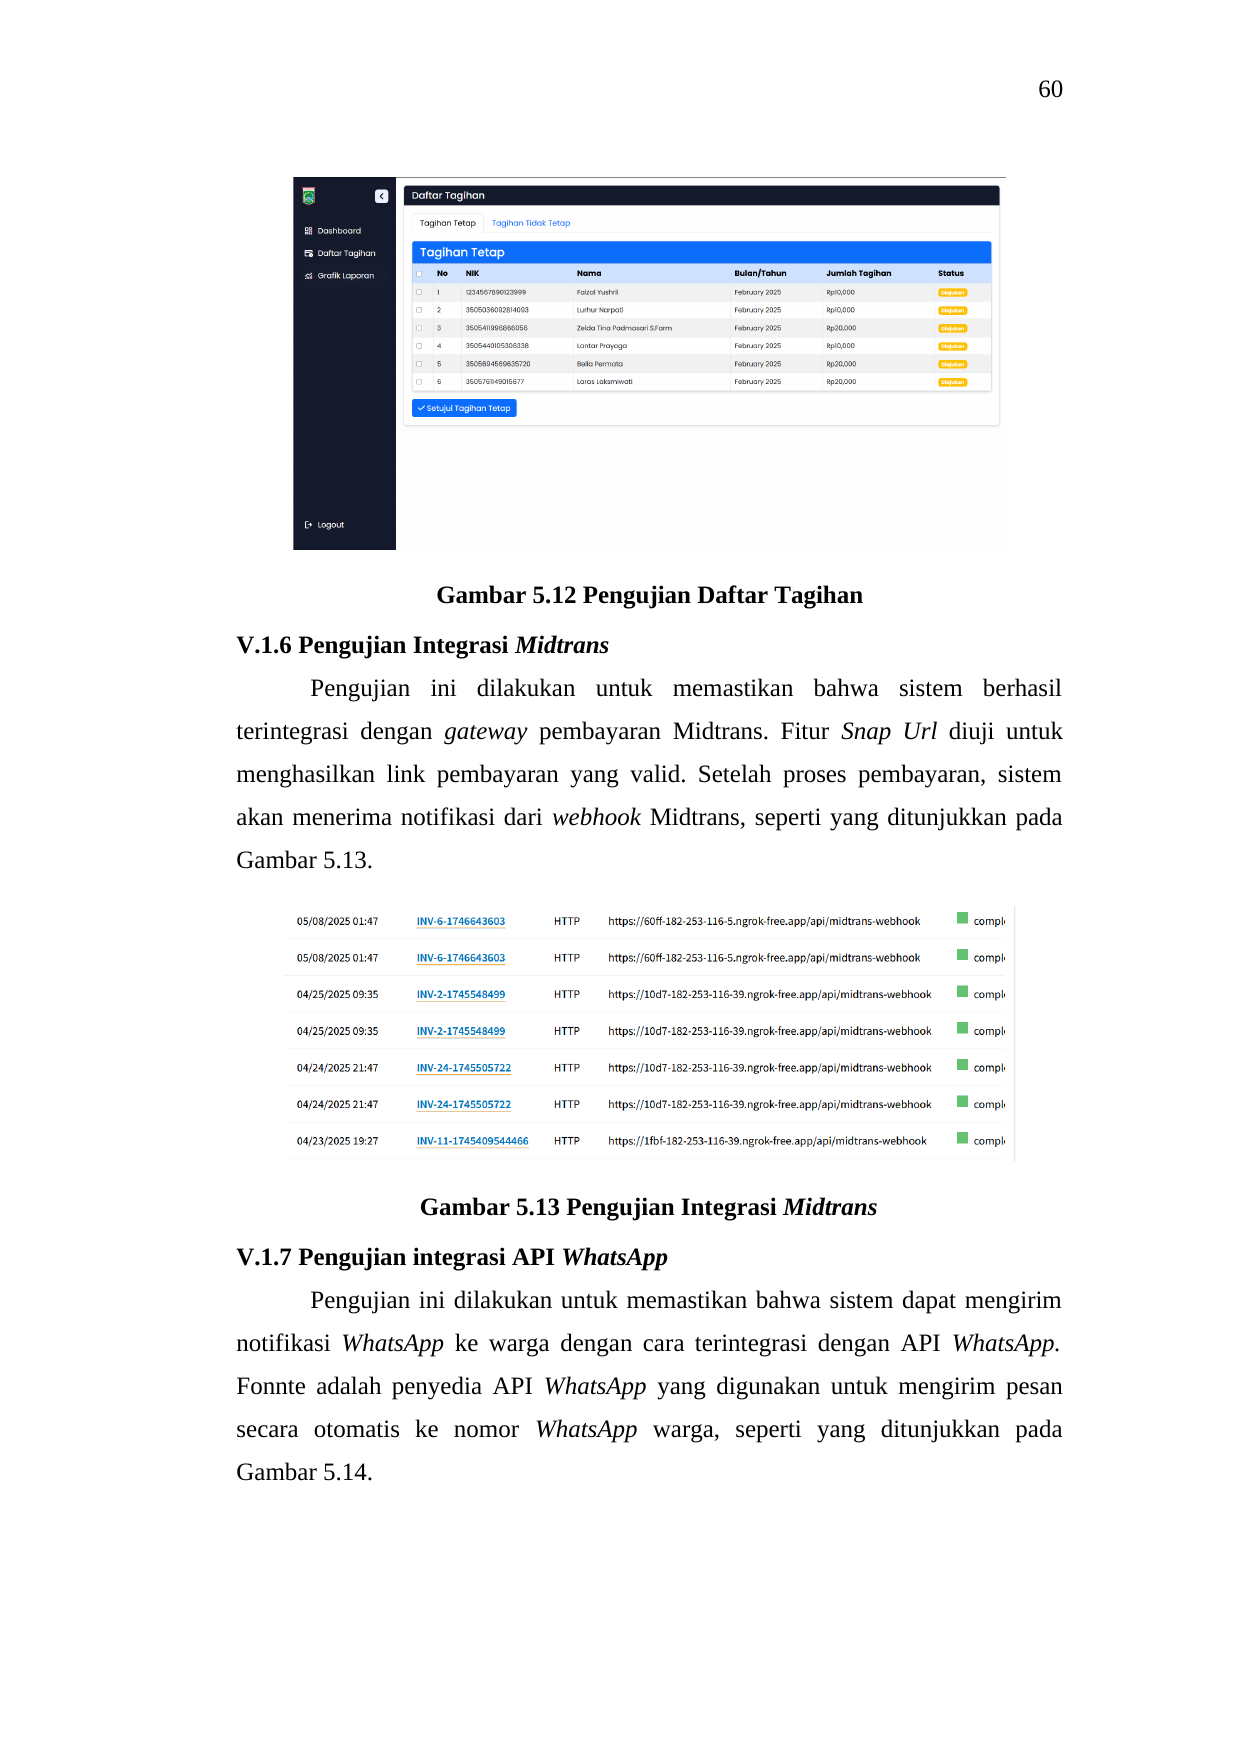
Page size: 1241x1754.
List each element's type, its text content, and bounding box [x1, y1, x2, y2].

subtitle Pengujian Integrasi Midtrans [236, 630, 1063, 659]
text Pengujian ini dilakukan untuk memastikan bahwa sistem berhasil terintegrasi dengan gateway pembayaran Midtrans. Fitur Snap Url diuji untuk menghasilkan link pembayaran yang valid. Setelah proses pembayaran, sistem akan menerima notifikasi dari webhook Midtrans, seperti yang ditunjukkan pada Gambar 5.13. [236, 673, 1063, 874]
text Gambar 5.13 Pengujian Integrasi Midtrans [236, 1192, 1063, 1221]
picture [293, 177, 1007, 550]
picture [283, 905, 1016, 1161]
text Gambar 5.12 Pengujian Daftar Tagihan [236, 580, 1063, 609]
text Pengujian ini dilakukan untuk memastikan bahwa sistem dapat mengirim notifikasi WhatsApp ke warga dengan cara terintegrasi dengan API WhatsApp. Fonnte adalah penyedia API WhatsApp yang digunakan untuk mengirim pesan secara otomatis ke nomor WhatsApp warga, seperti yang ditunjukkan pada Gambar 5.14. [236, 1285, 1063, 1486]
subtitle Pengujian integrasi API WhatsApp [236, 1242, 1063, 1270]
